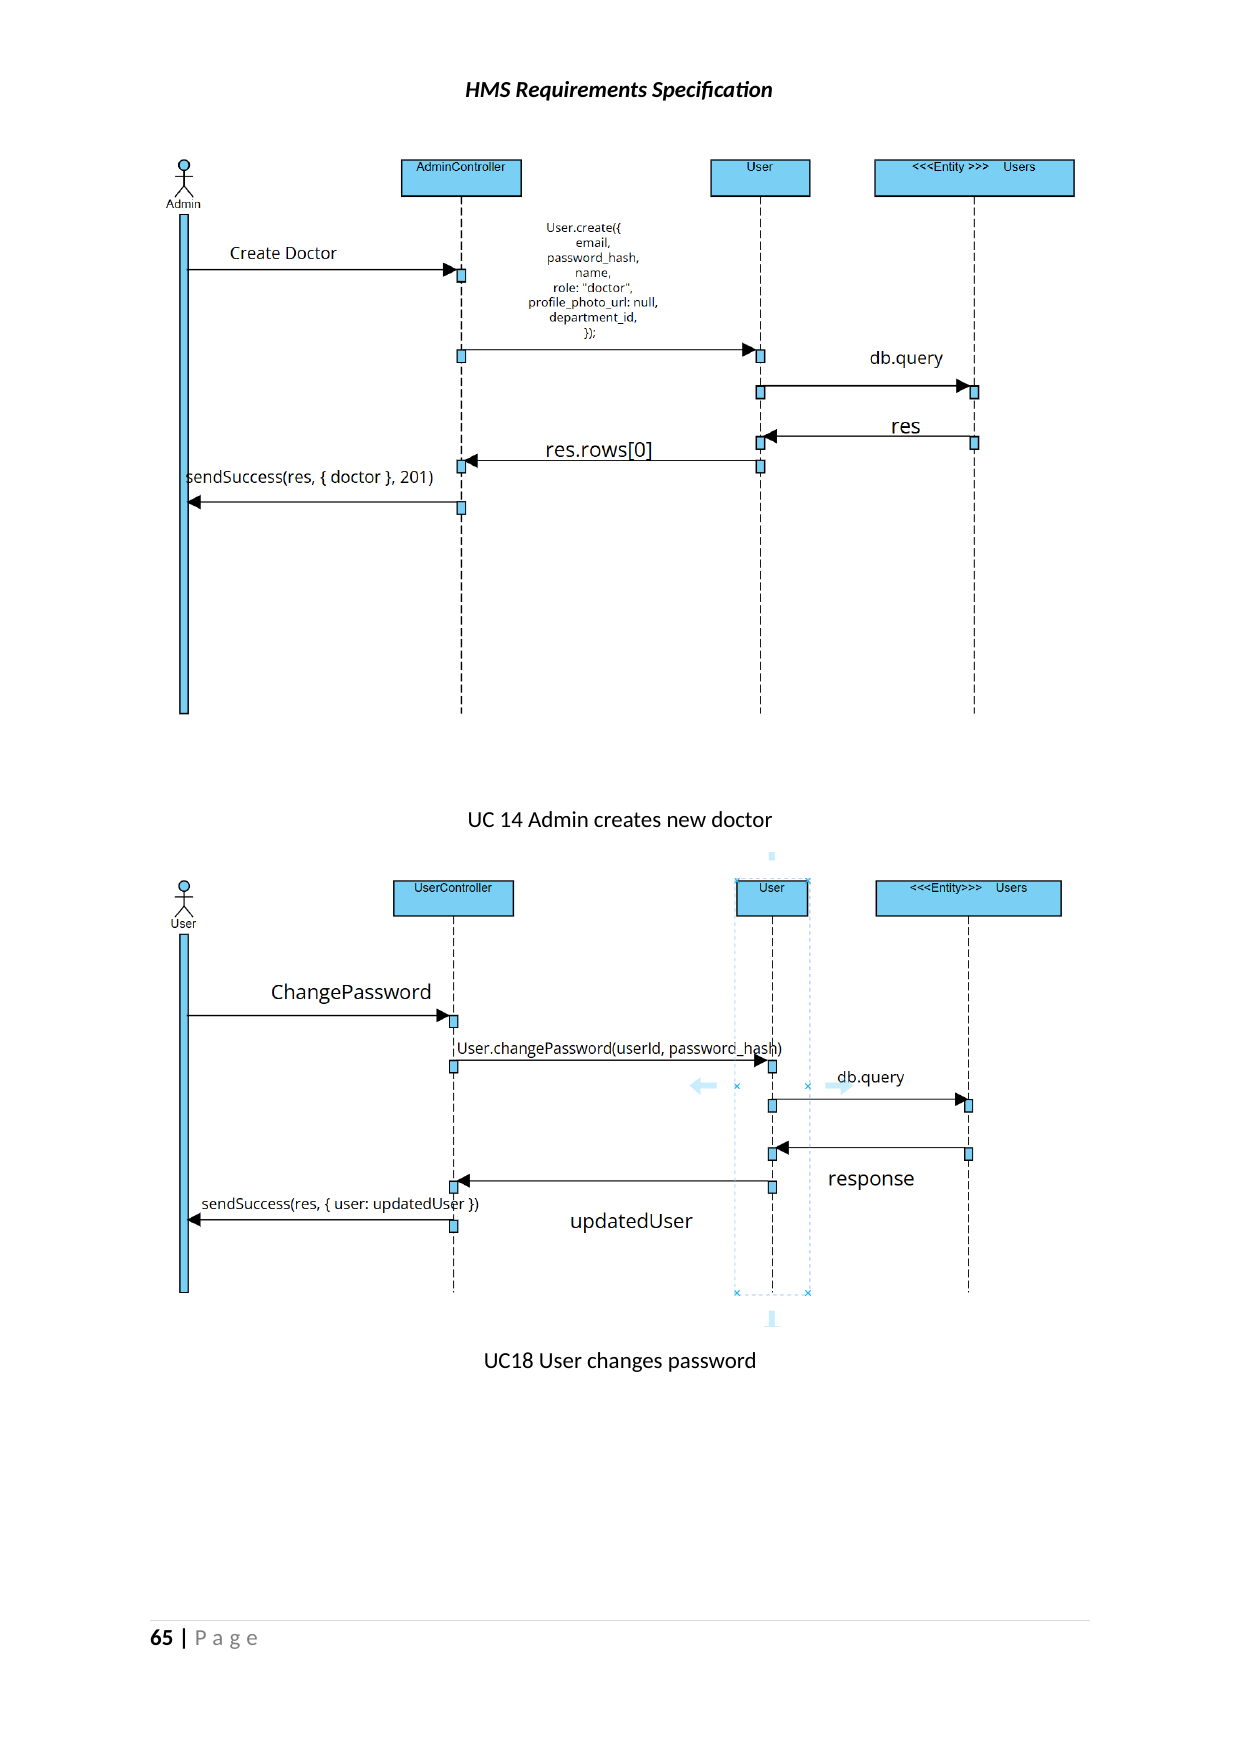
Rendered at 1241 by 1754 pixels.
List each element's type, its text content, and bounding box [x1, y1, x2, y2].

picture [150, 852, 1091, 1327]
text UC18 User changes password [150, 1346, 1090, 1374]
text UC 14 Admin creates new doctor [150, 805, 1090, 833]
picture [150, 150, 1091, 740]
